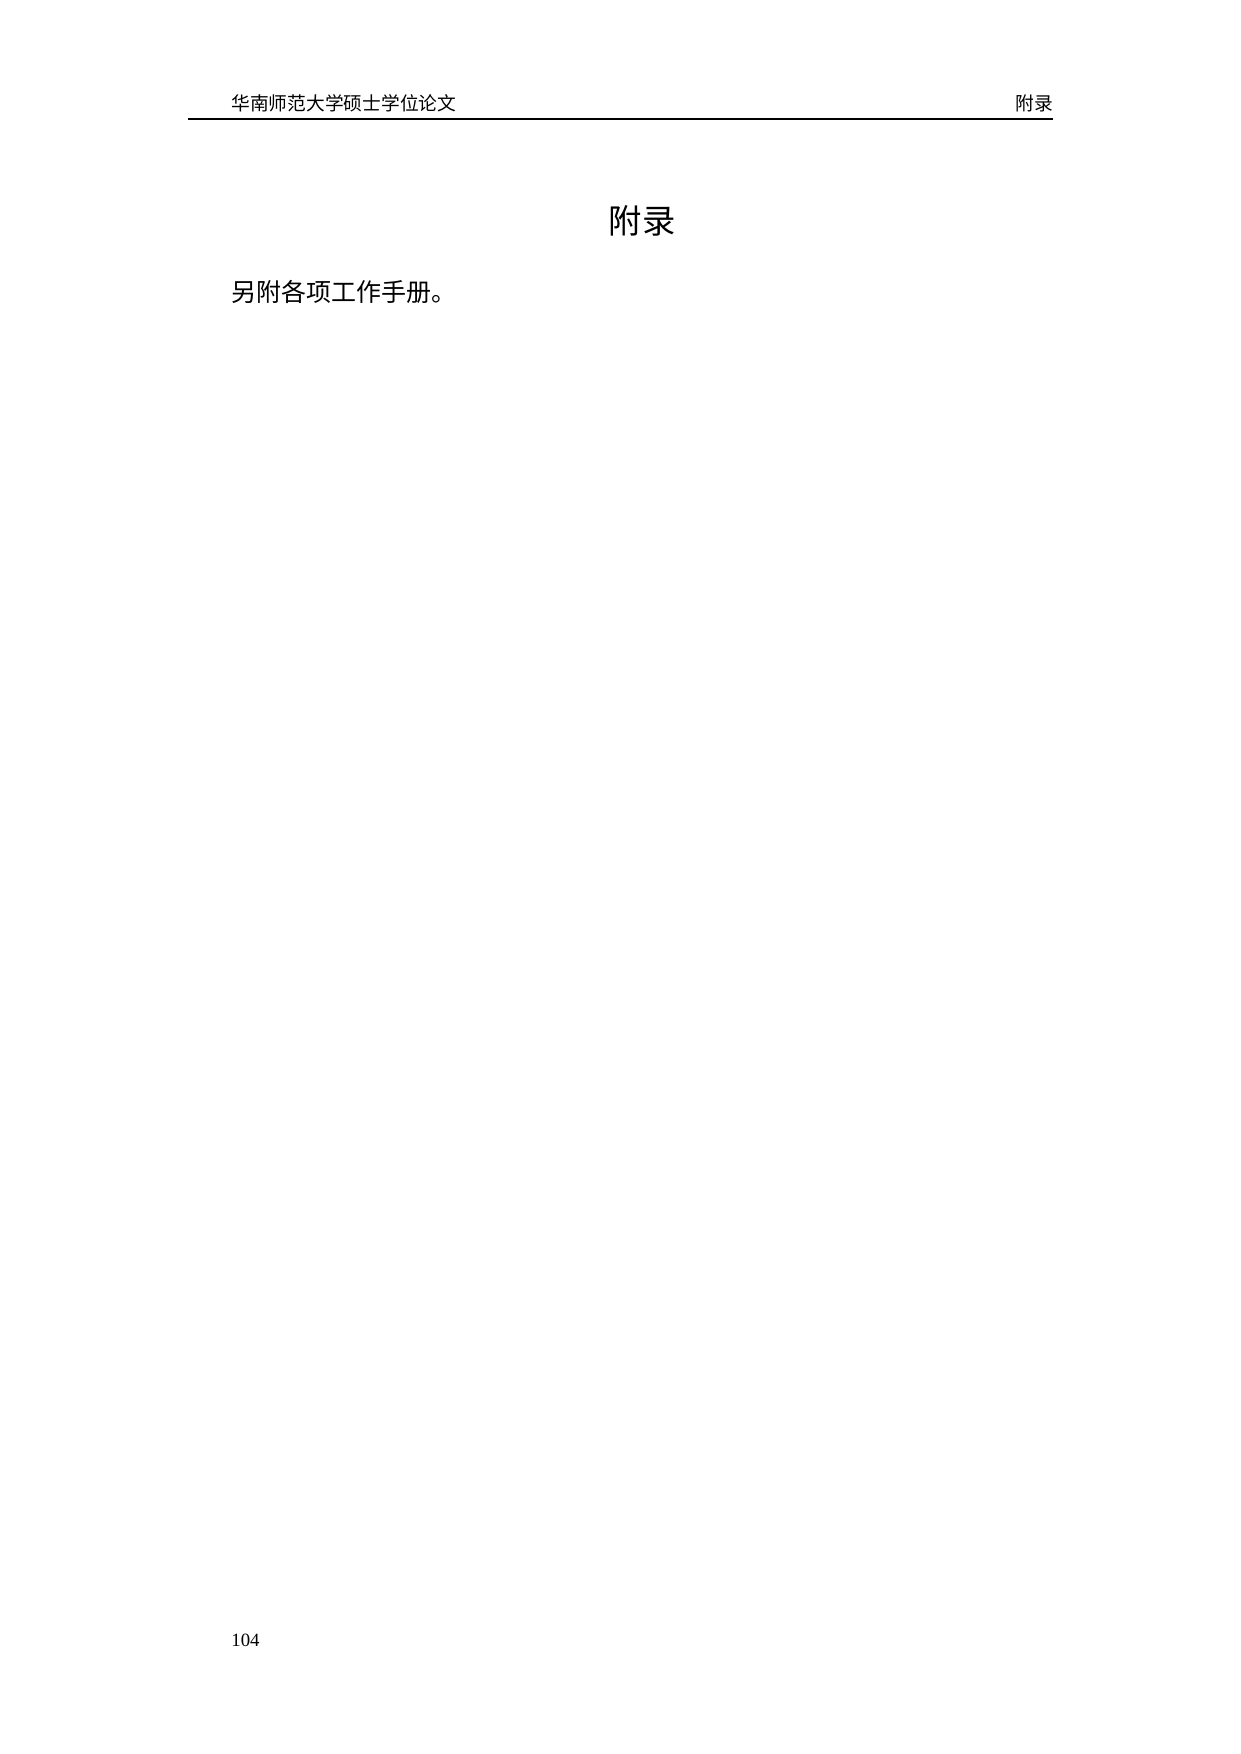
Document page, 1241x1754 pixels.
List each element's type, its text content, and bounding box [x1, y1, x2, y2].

text 另附各项工作手册。 [187, 258, 1053, 323]
text 附录 [187, 187, 1053, 252]
